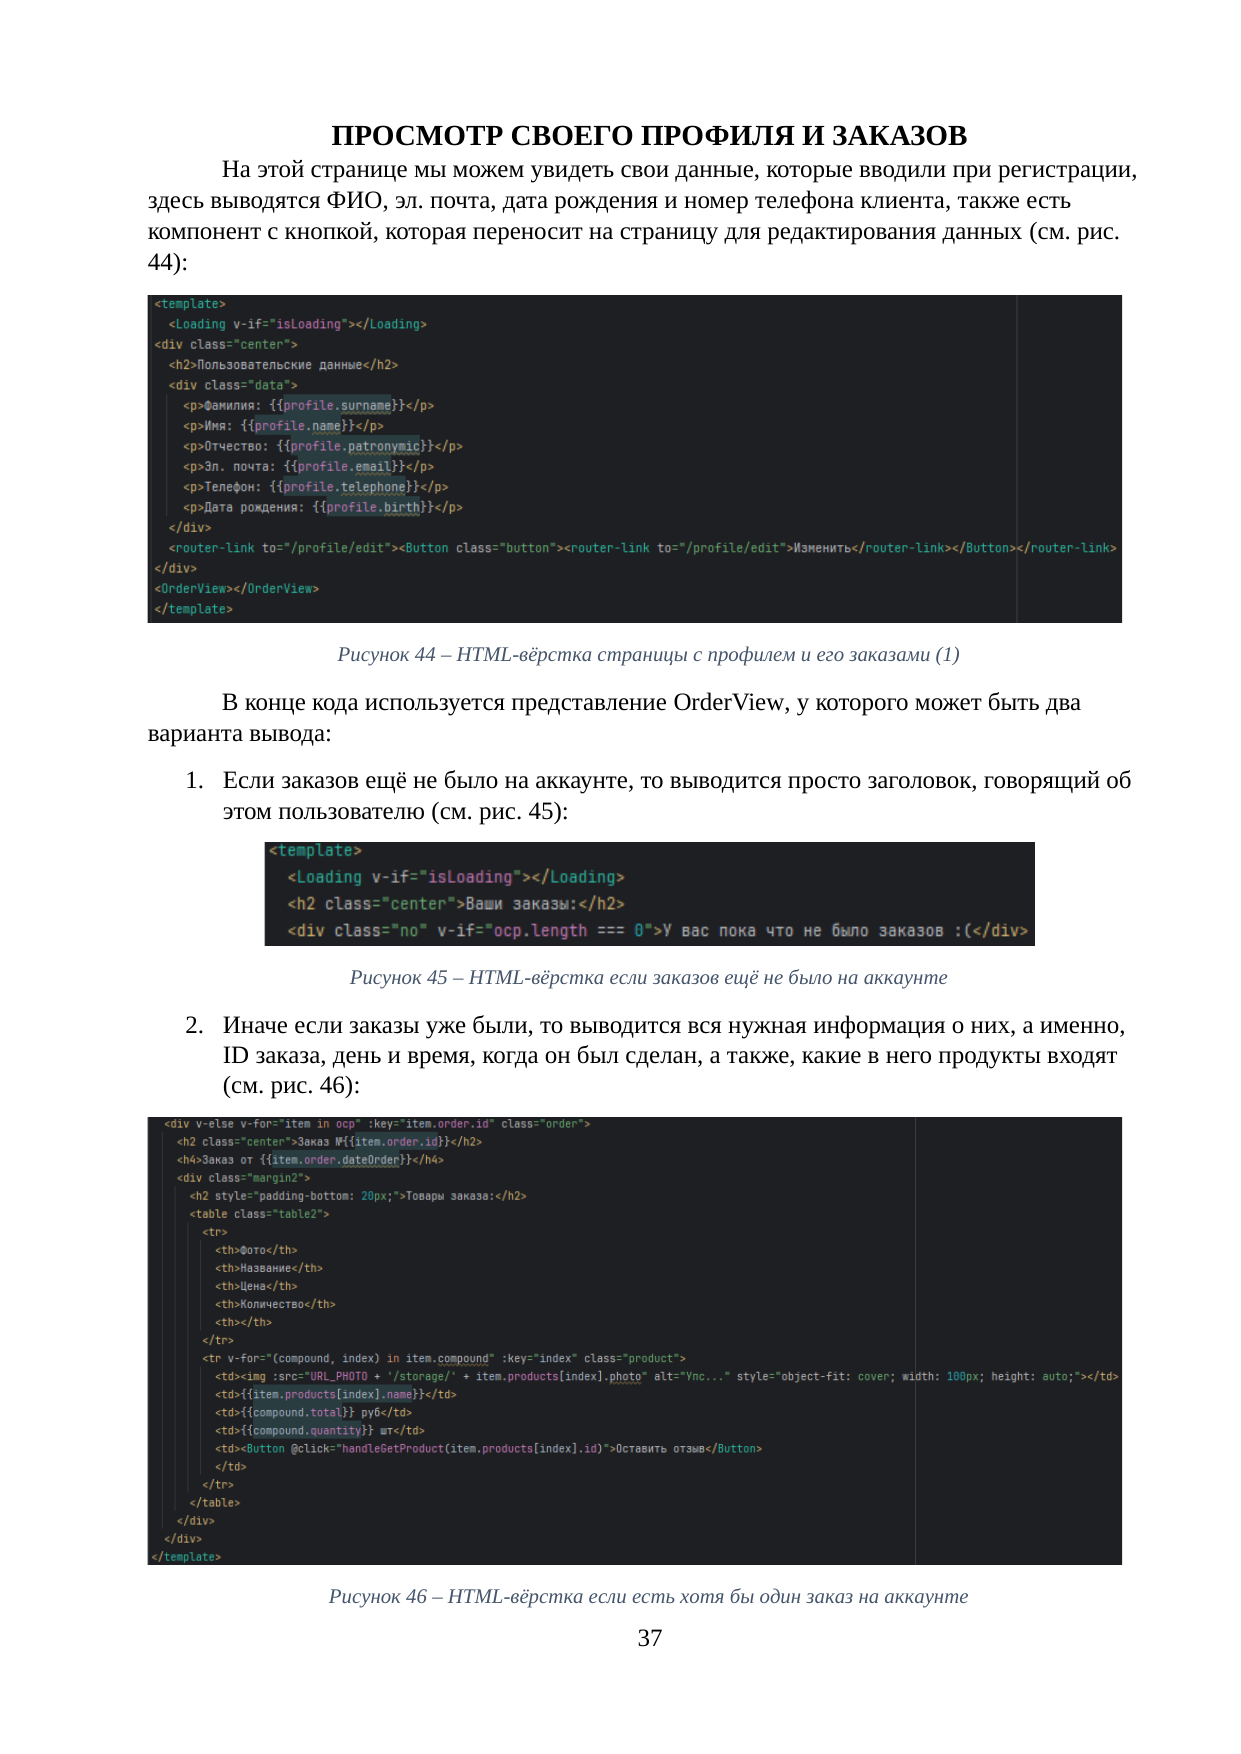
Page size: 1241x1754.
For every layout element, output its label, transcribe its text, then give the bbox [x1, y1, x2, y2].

list Иначе если заказы уже были, то выводится вся нужная информация о них, а именно, ID заказа, день и время, когда он был сделан, а также, какие в него продукты входят (см. рис. 46): [185, 1010, 1152, 1099]
text Рисунок 44 – HTML-вёрстка страницы с профилем и его заказами (1) [148, 642, 1152, 666]
text Рисунок 45 – HTML-вёрстка если заказов ещё не было на аккаунте [148, 965, 1152, 989]
picture [147, 1117, 1123, 1565]
text Рисунок 46 – HTML-вёрстка если есть хотя бы один заказ на аккаунте [148, 1584, 1152, 1608]
text В конце кода используется представление OrderView, у которого может быть два варианта вывода: [148, 687, 1152, 746]
picture [147, 295, 1123, 623]
list Если заказов ещё не было на аккаунте, то выводится просто заголовок, говорящий об этом пользователю (см. рис. 45): [185, 765, 1152, 824]
text На этой странице мы можем увидеть свои данные, которые вводили при регистрации, здесь выводятся ФИО, эл. почта, дата рождения и номер телефона клиента, также есть компонент с кнопкой, которая переносит на страницу для редактирования данных (см. рис. 44): [148, 154, 1152, 276]
picture [264, 842, 1035, 946]
subtitle Просмотр своего профиля и заказов [148, 118, 1152, 152]
